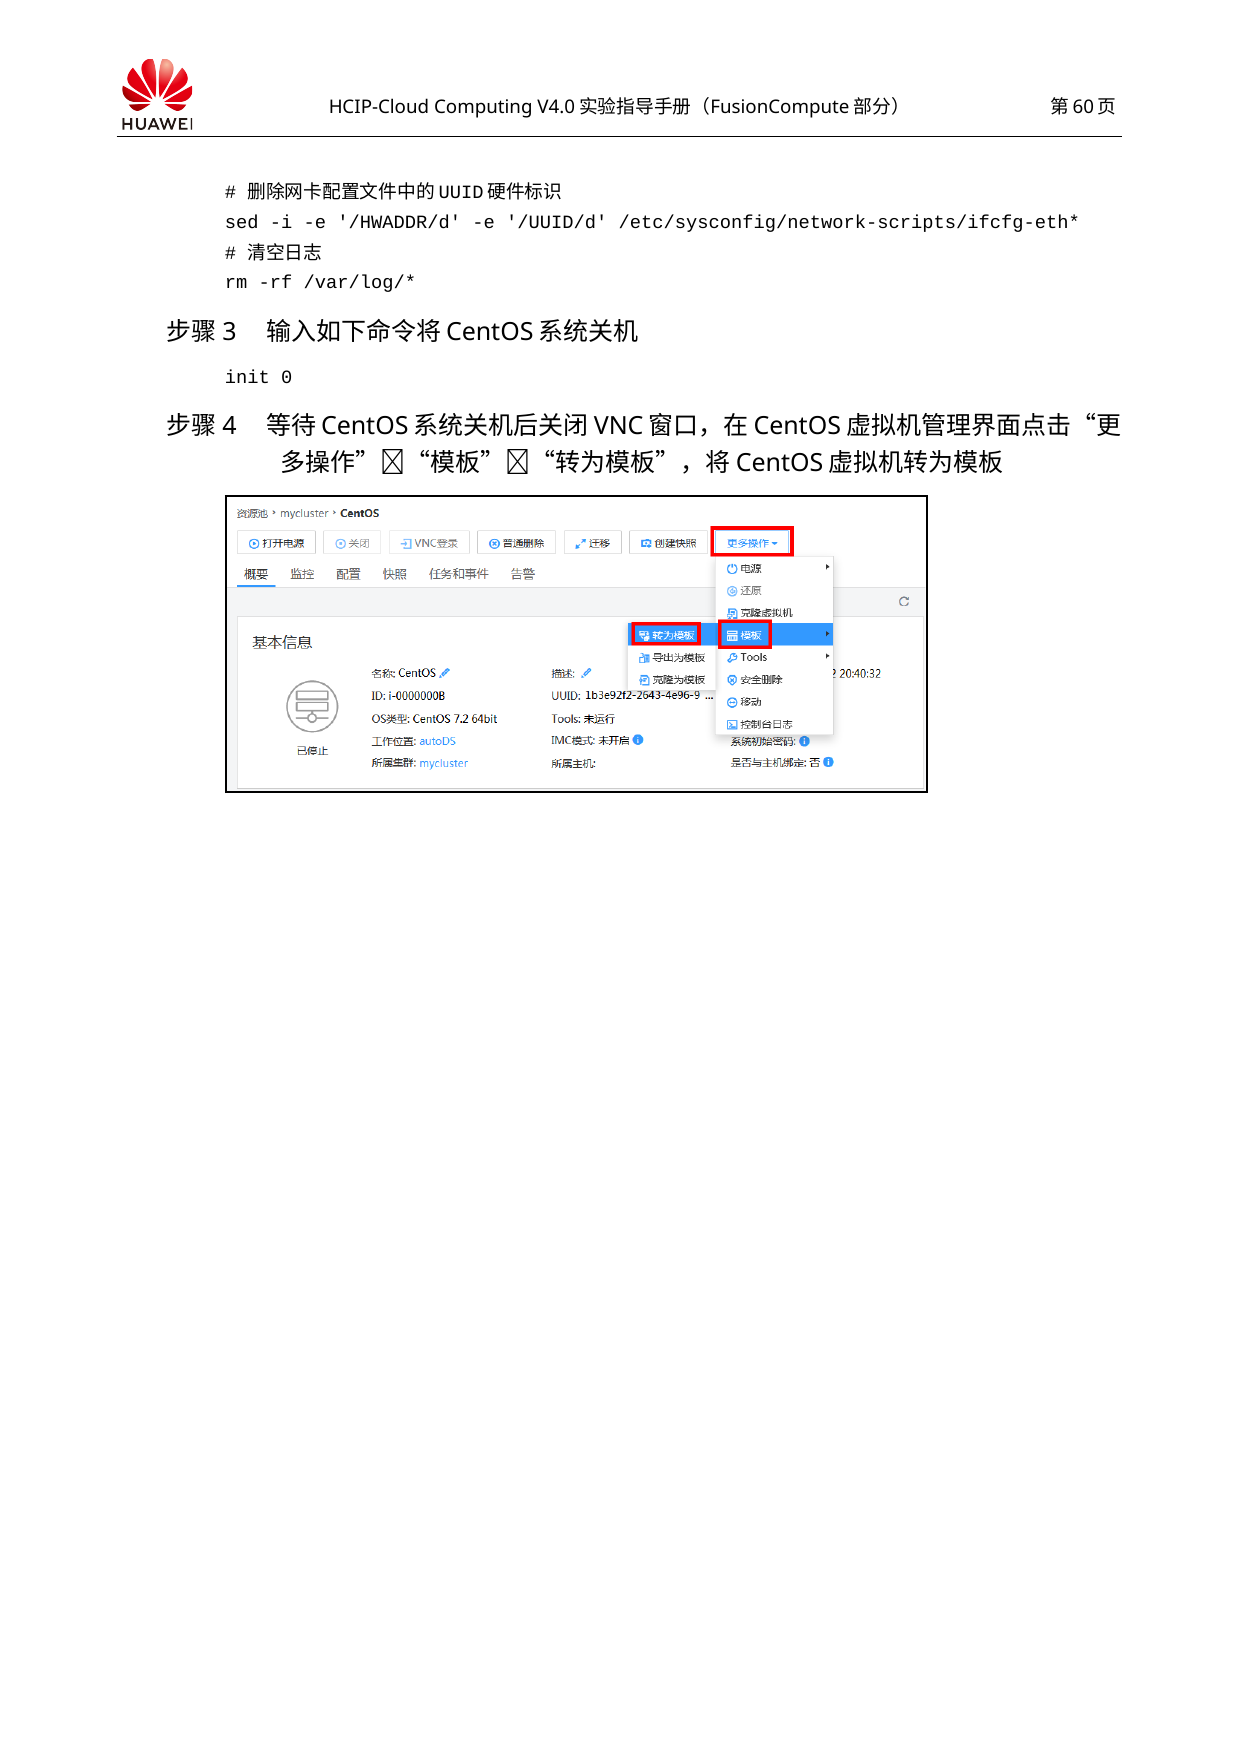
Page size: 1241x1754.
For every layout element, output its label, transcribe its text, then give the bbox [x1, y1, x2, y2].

text rm -rf /var/log/* [224, 269, 1122, 294]
list 输入如下命令将CentOS系统关机 [236, 311, 1122, 347]
text init 0 [224, 364, 1122, 389]
picture [122, 59, 193, 130]
text # 删除网卡配置文件中的UUID硬件标识 [224, 177, 1122, 204]
picture [227, 497, 926, 791]
text # 清空日志 [224, 238, 1122, 265]
list 等待CentOS系统关机后关闭VNC窗口，在CentOS虚拟机管理界面点击“更多操作”“模板”“转为模板”，将CentOS虚拟机转为模板 [236, 406, 1122, 478]
text sed -i -e '/HWADDR/d' -e '/UUID/d' /etc/sysconfig/network-scripts/ifcfg-eth* [224, 209, 1122, 234]
